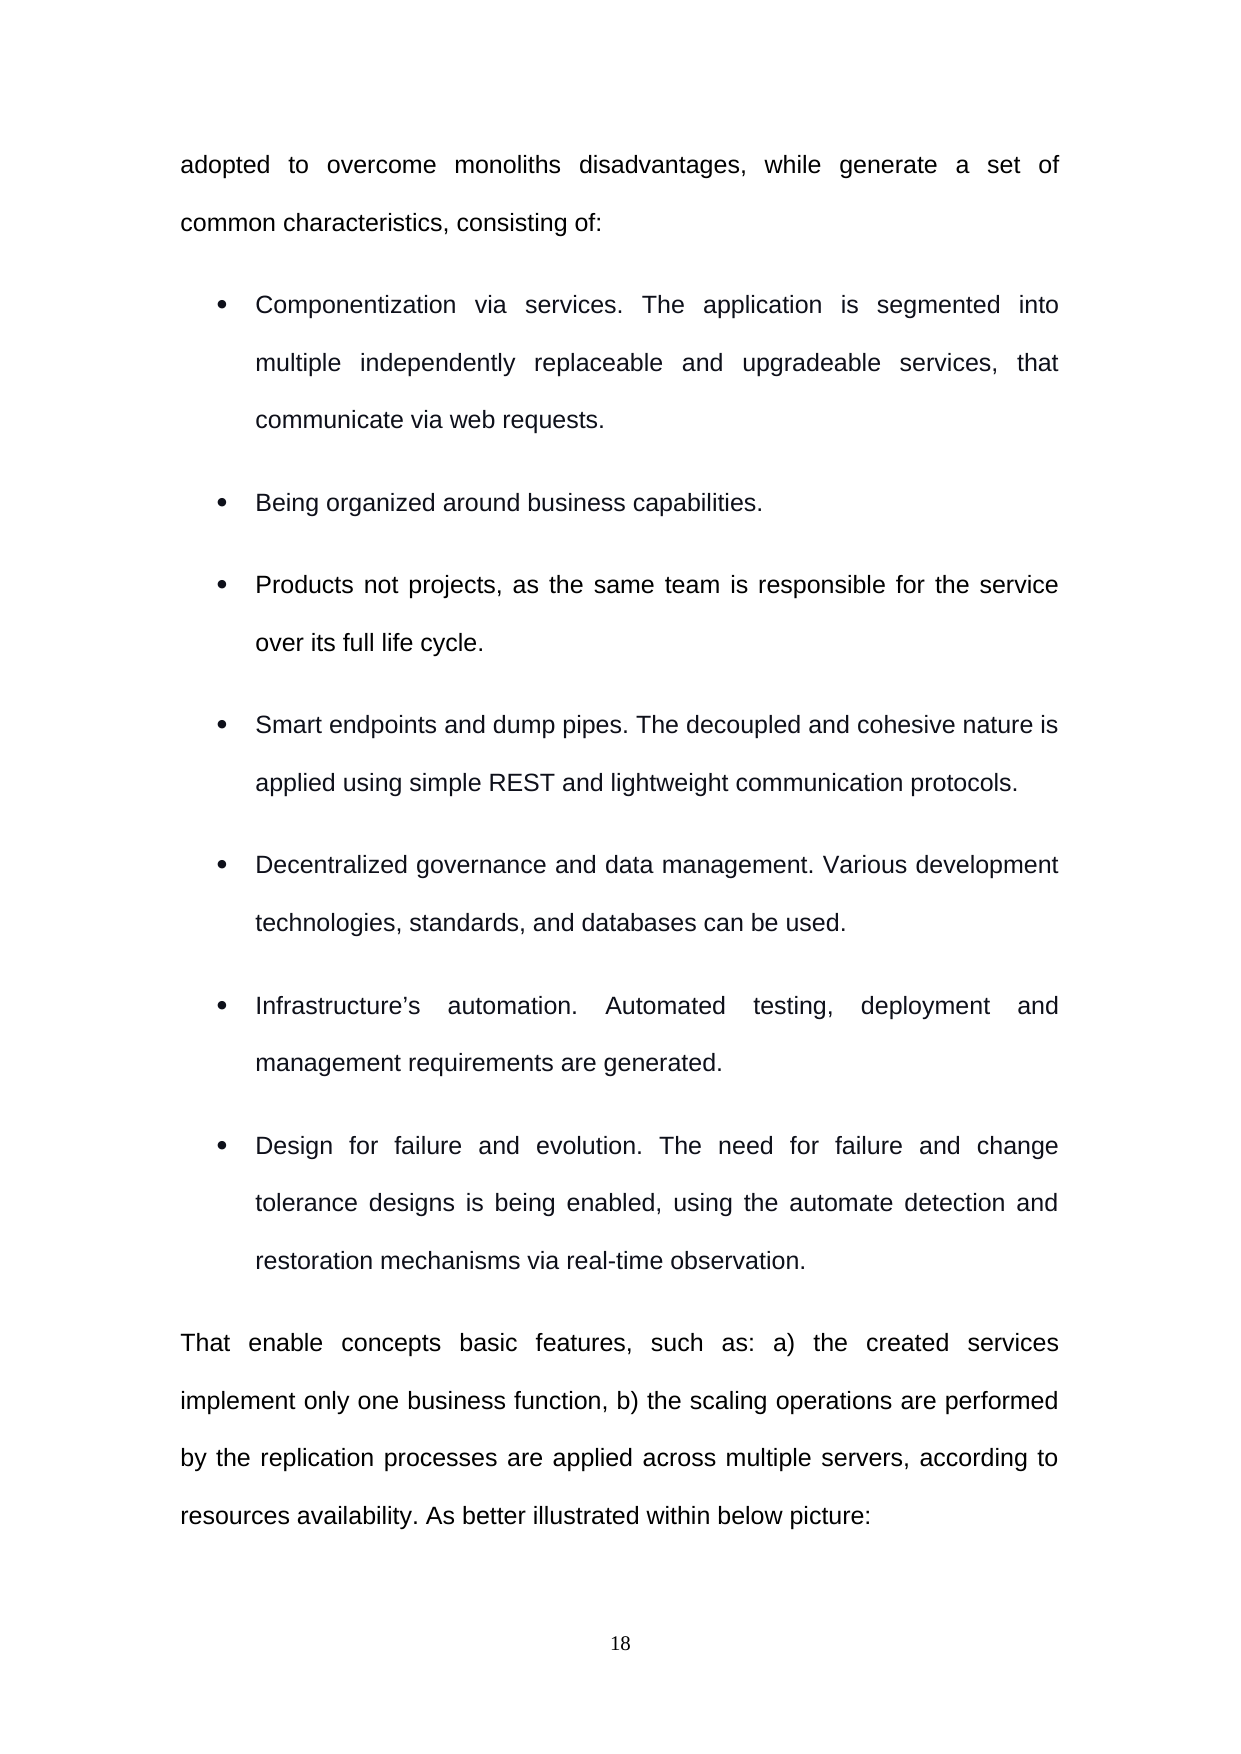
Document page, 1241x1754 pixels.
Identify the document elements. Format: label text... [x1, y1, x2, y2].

list Being organized around business capabilities. [218, 488, 1060, 516]
list Componentization via services. The application is segmented into multiple independently replaceable and upgradeable services, that communicate via web requests. [218, 290, 1060, 434]
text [180, 150, 1060, 236]
list Decentralized governance and data management. Various development technologies, standards, and databases can be used. [218, 851, 1060, 937]
list Design for failure and evolution. The need for failure and change tolerance designs is being enabled, using the automate detection and restoration mechanisms via real-time observation. [218, 1131, 1060, 1274]
list Smart endpoints and dump pipes. The decoupled and cohesive nature is applied using simple REST and lightweight communication protocols. [218, 710, 1060, 797]
list Products not projects, as the same team is responsible for the service over its full life cycle. [218, 570, 1060, 657]
list Infrastructure’s automation. Automated testing, deployment and management requirements are generated. [218, 991, 1060, 1077]
text That enable concepts basic features, such as: a) the created services implement only one business function, b) the scaling operations are performed by the replication processes are applied across multiple servers, according to resources availability. As better illustrated within below picture: [180, 1328, 1060, 1529]
